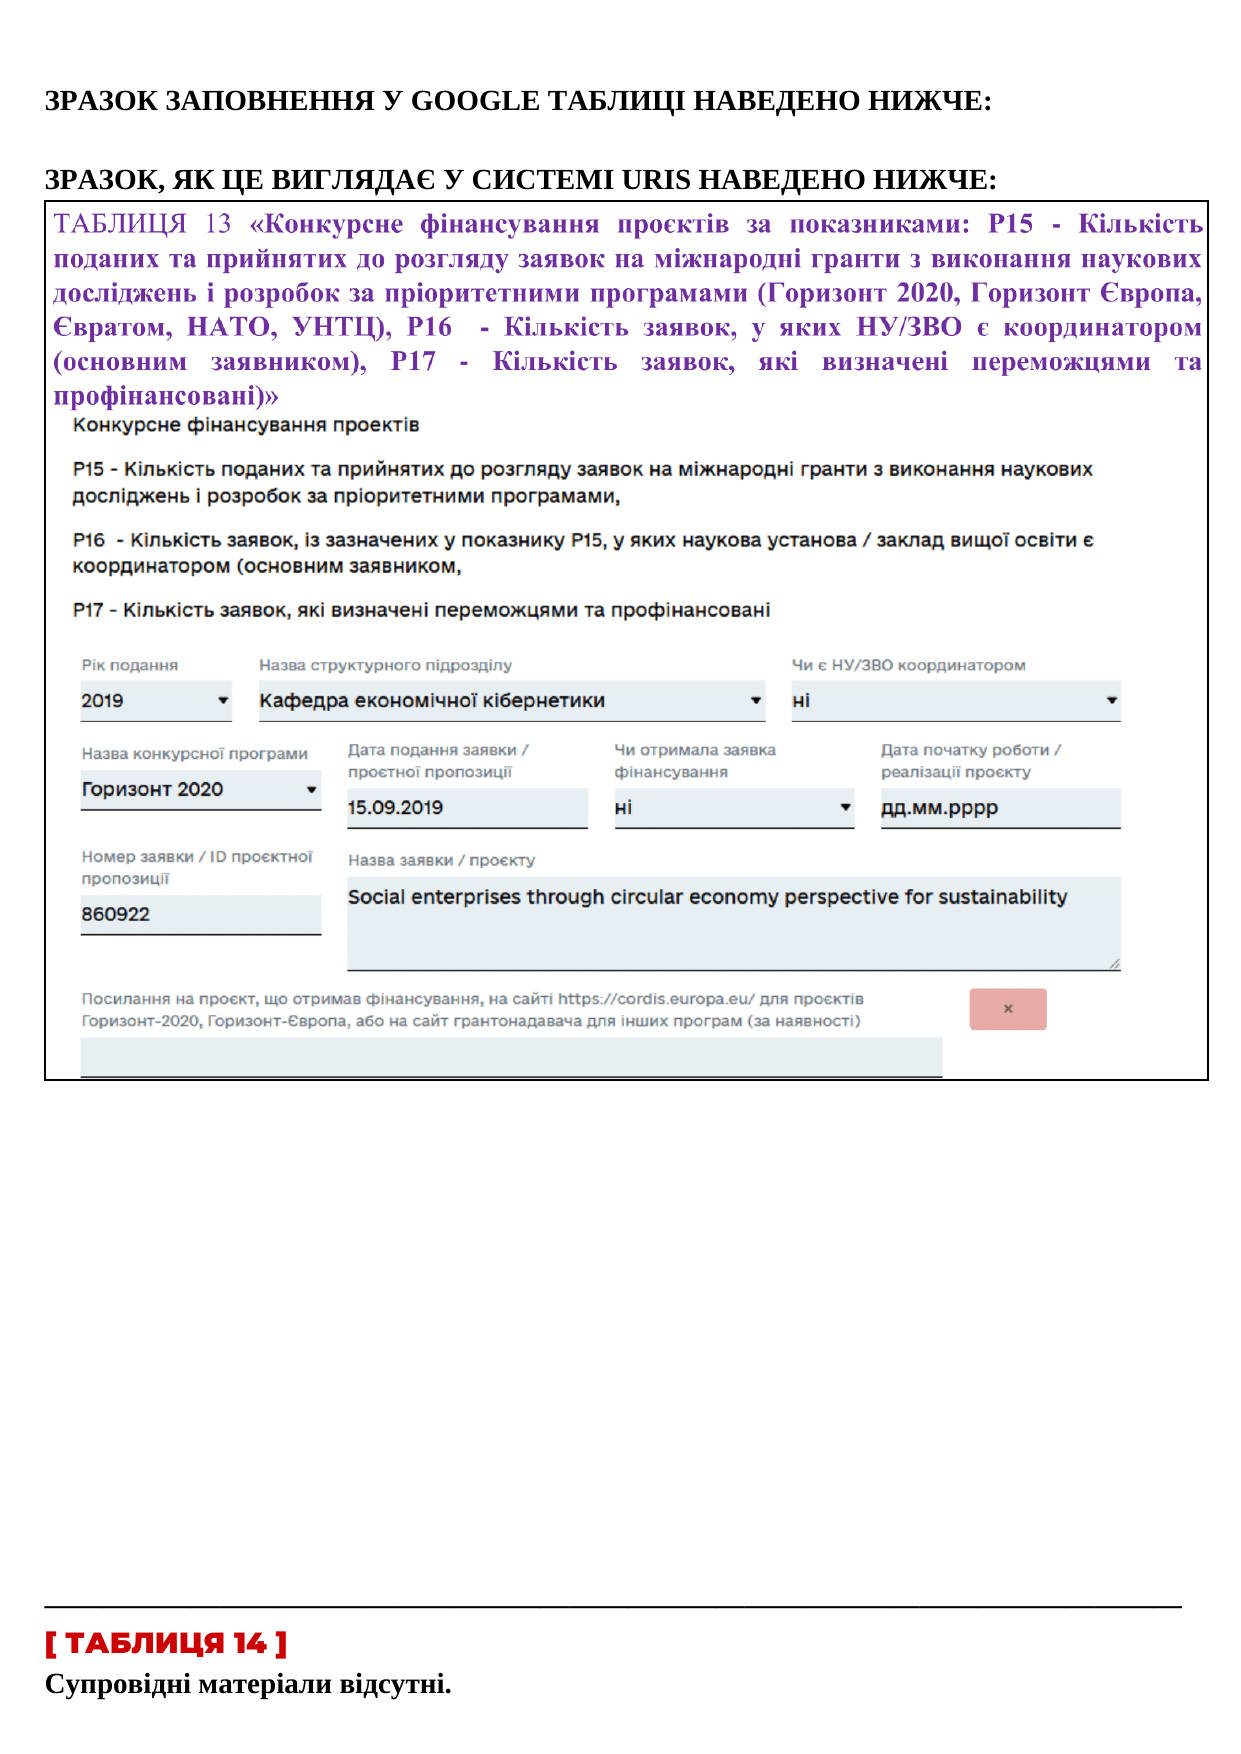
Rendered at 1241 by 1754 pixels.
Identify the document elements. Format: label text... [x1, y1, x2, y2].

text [44, 1081, 1209, 1700]
picture [46, 202, 1207, 1079]
